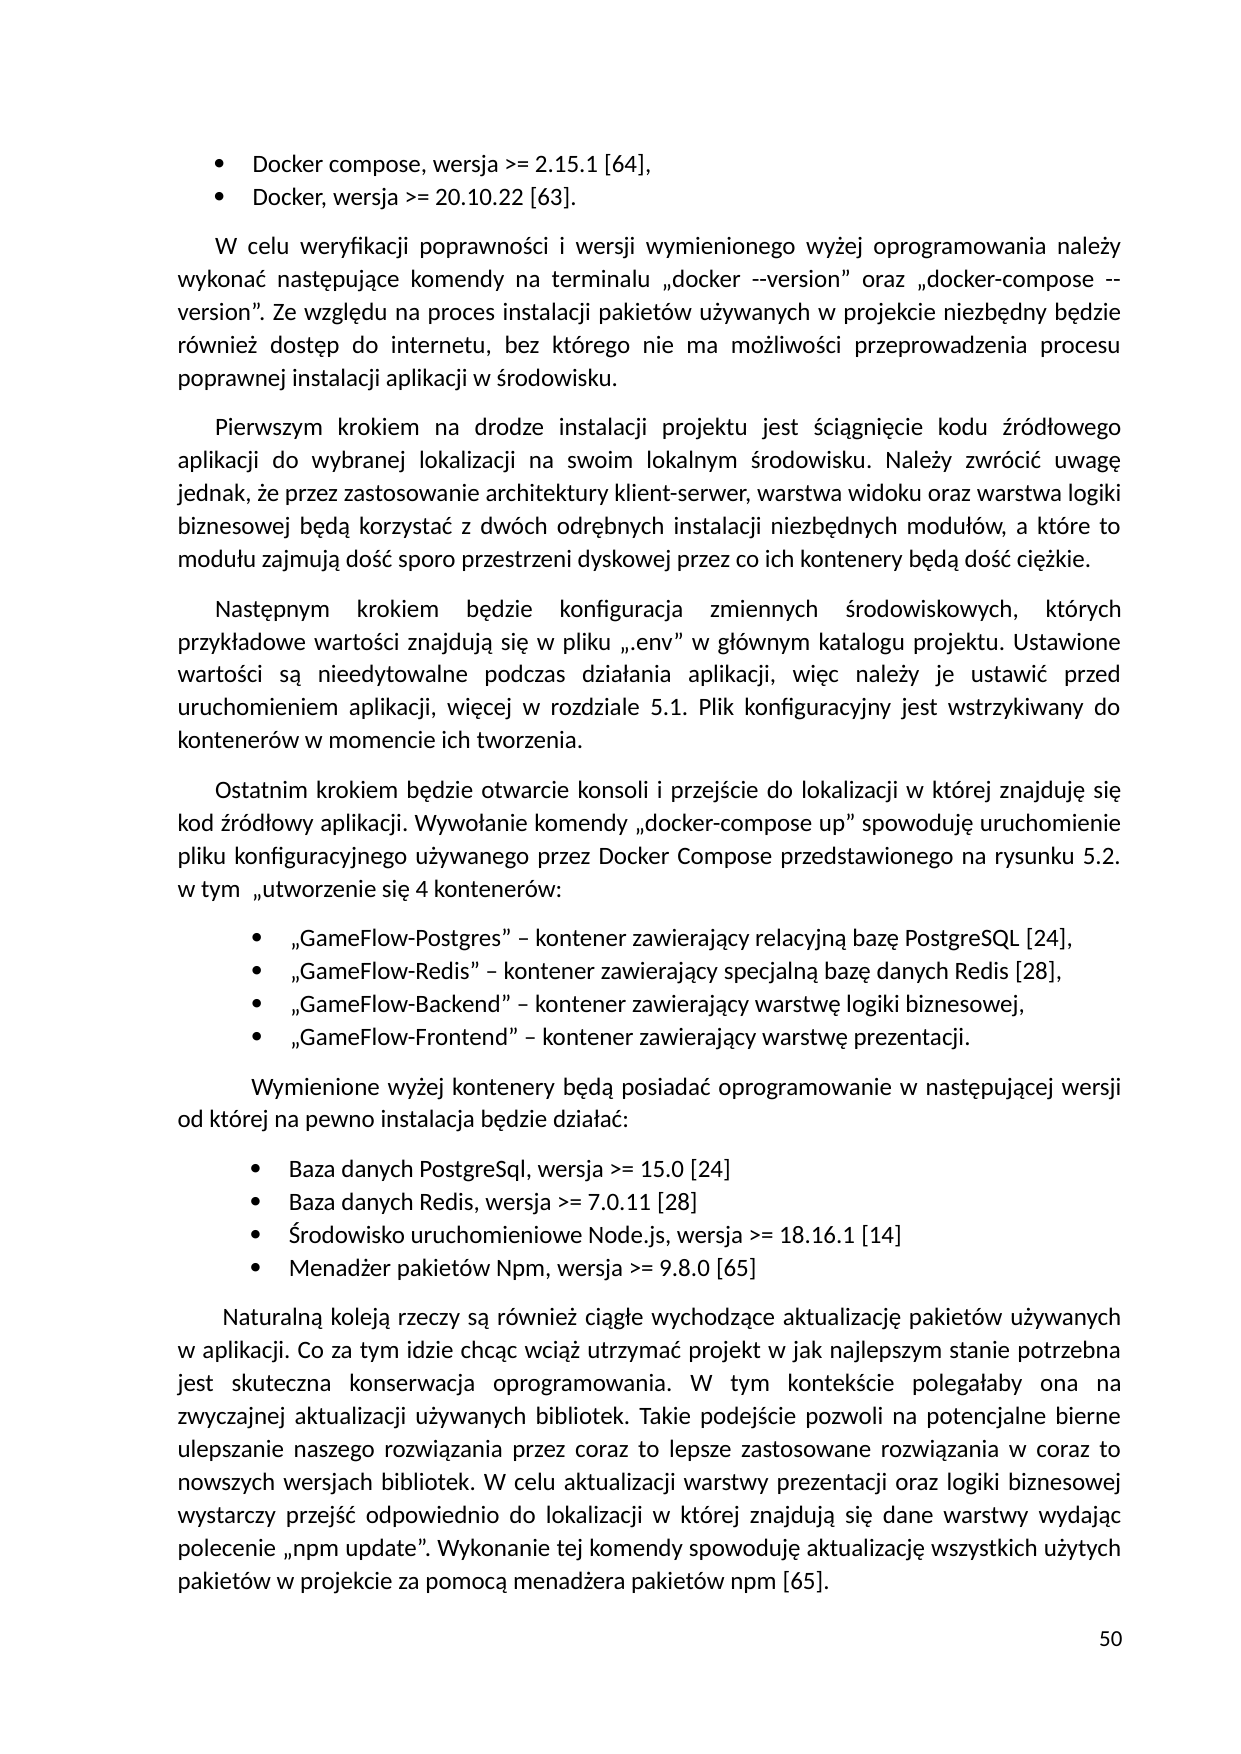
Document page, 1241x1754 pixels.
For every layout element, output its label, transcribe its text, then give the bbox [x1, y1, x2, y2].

text W celu weryfikacji poprawności i wersji wymienionego wyżej oprogramowania należy wykonać następujące komendy na terminalu „docker --version” oraz „docker-compose --version”. Ze względu na proces instalacji pakietów używanych w projekcie niezbędny będzie również dostęp do internetu, bez którego nie ma możliwości przeprowadzenia procesu poprawnej instalacji aplikacji w środowisku. [177, 230, 1122, 392]
text Następnym krokiem będzie konfiguracja zmiennych środowiskowych, których przykładowe wartości znajdują się w pliku „.env” w głównym katalogu projektu. Ustawione wartości są nieedytowalne podczas działania aplikacji, więc należy je ustawić przed uruchomieniem aplikacji, więcej w rozdziale 5.1. Plik konfiguracyjny jest wstrzykiwany do kontenerów w momencie ich tworzenia. [177, 593, 1122, 755]
list Baza danych Redis, wersja >= 7.0.11 [28] [251, 1186, 1122, 1217]
list „GameFlow-Backend” – kontener zawierający warstwę logiki biznesowej, [252, 988, 1122, 1019]
list „GameFlow-Redis” – kontener zawierający specjalną bazę danych Redis [28], [252, 955, 1122, 986]
list Menadżer pakietów Npm, wersja >= 9.8.0 [65] [251, 1252, 1122, 1282]
list Docker, wersja >= 20.10.22 [63]. [215, 181, 1122, 211]
text Ostatnim krokiem będzie otwarcie konsoli i przejście do lokalizacji w której znajduję się kod źródłowy aplikacji. Wywołanie komendy „docker-compose up” spowoduję uruchomienie pliku konfiguracyjnego używanego przez Docker Compose przedstawionego na rysunku 5.2. w tym „utworzenie się 4 kontenerów: [177, 774, 1122, 903]
list „GameFlow-Frontend” – kontener zawierający warstwę prezentacji. [252, 1021, 1122, 1052]
list Docker compose, wersja >= 2.15.1 [64], [215, 148, 1122, 178]
list Baza danych PostgreSql, wersja >= 15.0 [24] [251, 1153, 1122, 1184]
text Naturalną koleją rzeczy są również ciągłe wychodzące aktualizację pakietów używanych w aplikacji. Co za tym idzie chcąc wciąż utrzymać projekt w jak najlepszym stanie potrzebna jest skuteczna konserwacja oprogramowania. W tym kontekście polegałaby ona na zwyczajnej aktualizacji używanych bibliotek. Takie podejście pozwoli na potencjalne bierne ulepszanie naszego rozwiązania przez coraz to lepsze zastosowane rozwiązania w coraz to nowszych wersjach bibliotek. W celu aktualizacji warstwy prezentacji oraz logiki biznesowej wystarczy przejść odpowiednio do lokalizacji w której znajdują się dane warstwy wydając polecenie „npm update”. Wykonanie tej komendy spowoduję aktualizację wszystkich użytych pakietów w projekcie za pomocą menadżera pakietów npm [65]. [177, 1301, 1122, 1595]
text Pierwszym krokiem na drodze instalacji projektu jest ściągnięcie kodu źródłowego aplikacji do wybranej lokalizacji na swoim lokalnym środowisku. Należy zwrócić uwagę jednak, że przez zastosowanie architektury klient-serwer, warstwa widoku oraz warstwa logiki biznesowej będą korzystać z dwóch odrębnych instalacji niezbędnych modułów, a które to modułu zajmują dość sporo przestrzeni dyskowej przez co ich kontenery będą dość ciężkie. [177, 411, 1122, 574]
list „GameFlow-Postgres” – kontener zawierający relacyjną bazę PostgreSQL [24], [252, 922, 1122, 953]
text Wymienione wyżej kontenery będą posiadać oprogramowanie w następującej wersji od której na pewno instalacja będzie działać: [177, 1071, 1122, 1134]
list Środowisko uruchomieniowe Node.js, wersja >= 18.16.1 [14] [251, 1219, 1122, 1249]
